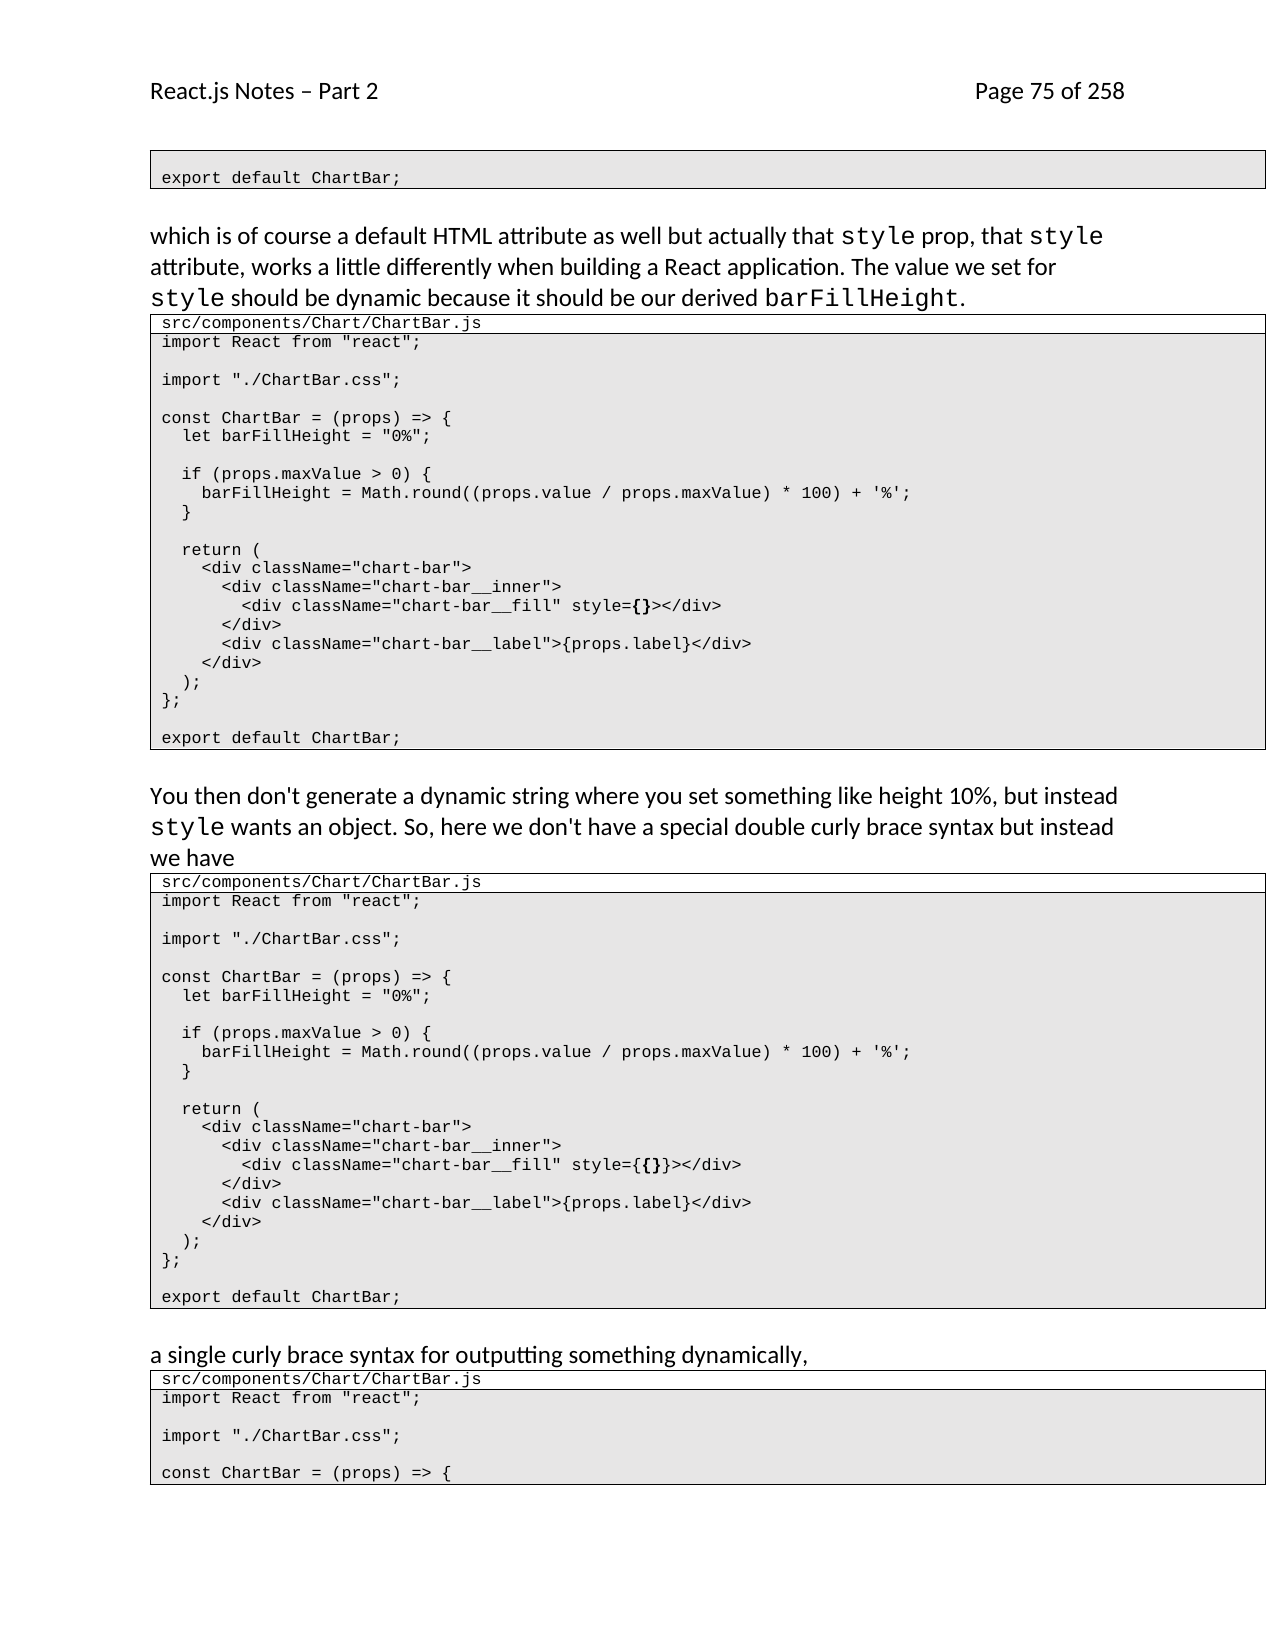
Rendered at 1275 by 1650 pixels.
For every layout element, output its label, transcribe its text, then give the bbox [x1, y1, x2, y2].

table_cell import React from "react"; import "./ChartBar.css"; const ChartBar = (props) => { let barFillHeight = "0%"; if (props.maxValue > 0) { barFillHeight = Math.round((props.value / props.maxValue) * 100) + '%'; } return ( <div className="chart-bar"> <div className="chart-bar__inner"> <div className="chart-bar__fill" style={}></div> </div> <div className="chart-bar__label">{props.label}</div> </div> ); }; export default ChartBar; [151, 334, 1265, 748]
table_header src/components/Chart/ChartBar.js [151, 1371, 1265, 1389]
text You then don't generate a dynamic string where you set something like height 10%, but instead style wants an object. So, here we don't have a special double curly brace syntax but instead we have [150, 780, 1125, 873]
table_header src/components/Chart/ChartBar.js [151, 315, 1265, 333]
text which is of course a default HTML attribute as well but actually that style prop, that style attribute, works a little differently when building a React application. The value we set for style should be dynamic because it should be our derived barFillHeight. [150, 220, 1125, 314]
table_header src/components/Chart/ChartBar.js [151, 874, 1265, 892]
text a single curly brace syntax for outputting something dynamically, [150, 1339, 1125, 1370]
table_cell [151, 151, 1265, 188]
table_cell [151, 1390, 1265, 1484]
